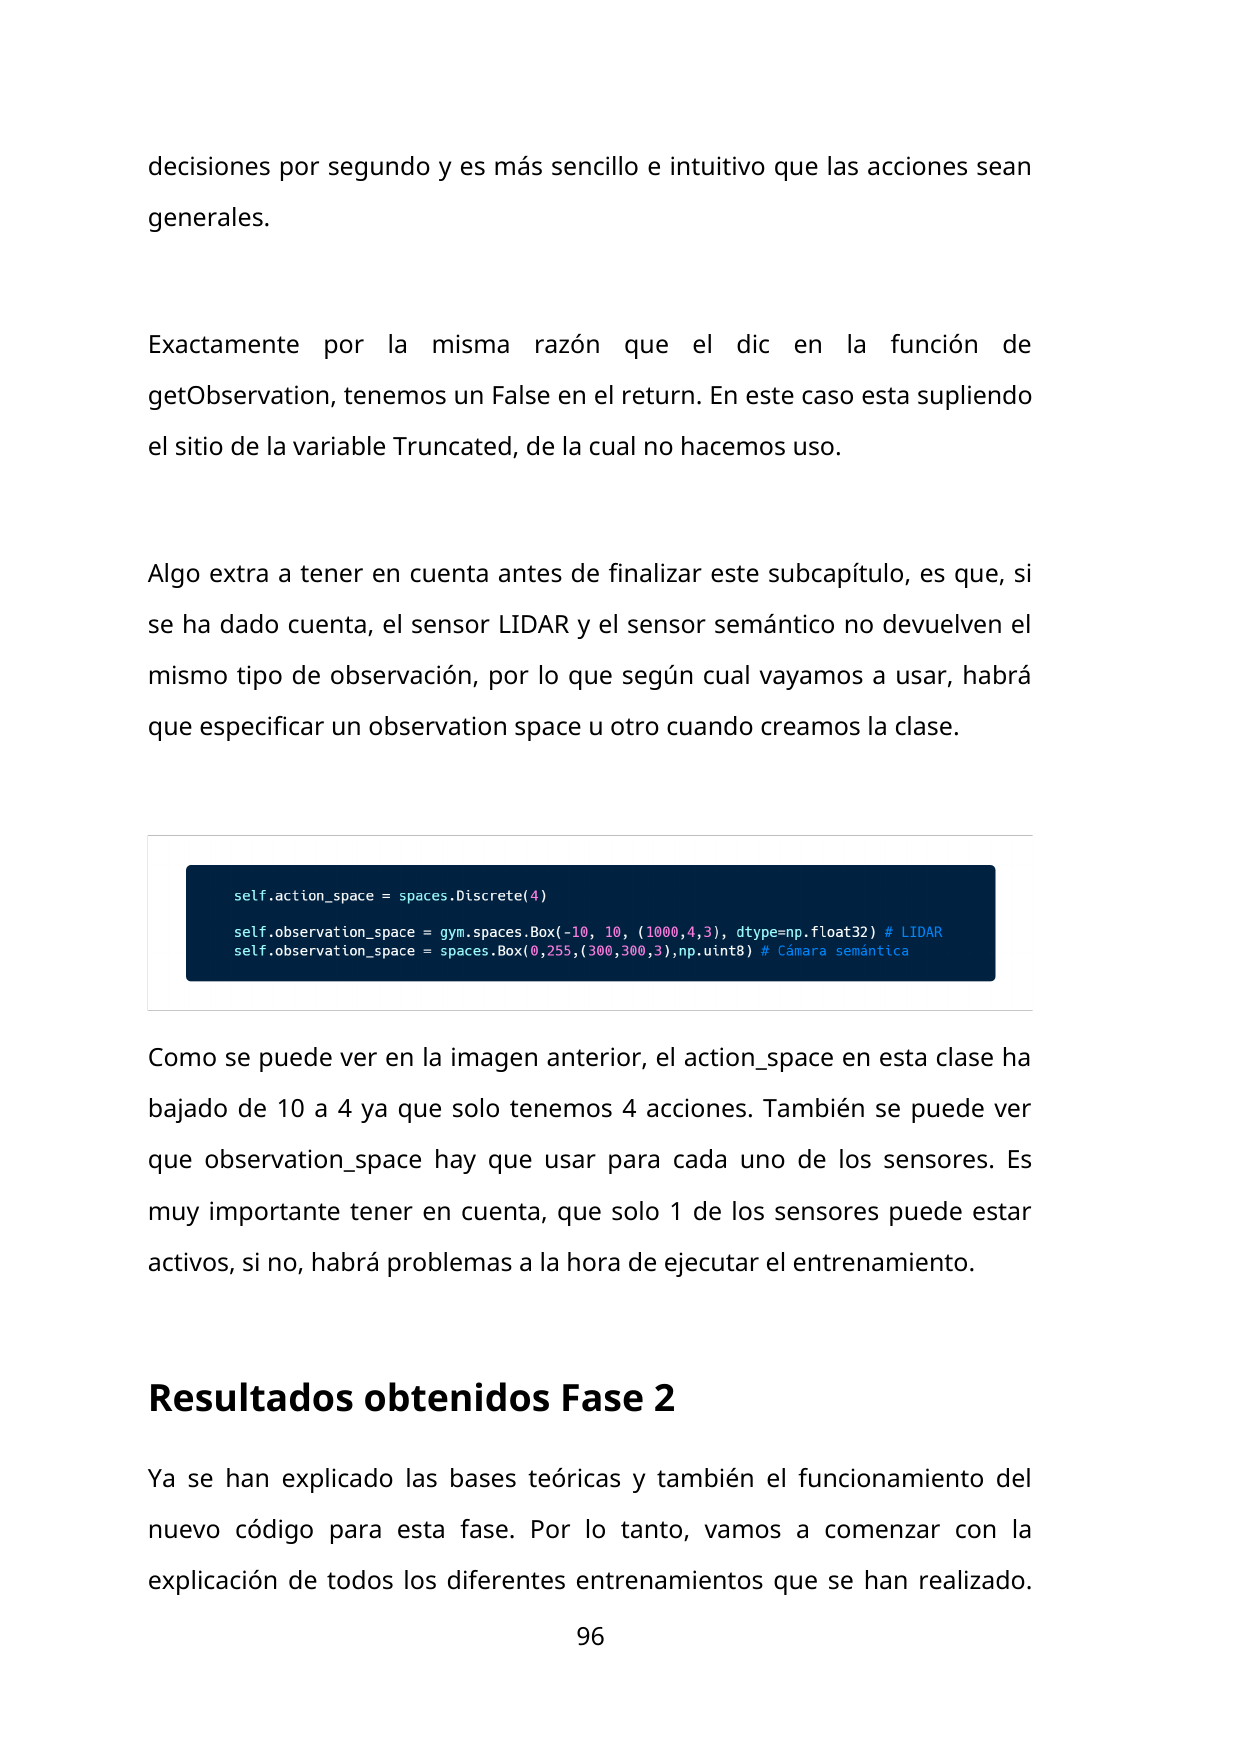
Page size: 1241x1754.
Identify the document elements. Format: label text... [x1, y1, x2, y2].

text Resultados obtenidos Fase 2 [148, 1371, 1033, 1422]
picture [147, 835, 1033, 1011]
text Exactamente por la misma razón que el dic en la función de getObservation, tenemos un False en el return. En este caso esta supliendo el sitio de la variable Truncated, de la cual no hacemos uso. [148, 326, 1033, 463]
text Como se puede ver en la imagen anterior, el action_space en esta clase ha bajado de 10 a 4 ya que solo tenemos 4 acciones. También se puede ver que observation_space hay que usar para cada uno de los sensores. Es muy importante tener en cuenta, que solo 1 de los sensores puede estar activos, si no, habrá problemas a la hora de ejecutar el entrenamiento. [148, 1040, 1033, 1278]
text Algo extra a tener en cuenta antes de finalizar este subcapítulo, es que, si se ha dado cuenta, el sensor LIDAR y el sensor semántico no devuelven el mismo tipo de observación, por lo que según cual vayamos a usar, habrá que especificar un observation space u otro cuando creamos la clase. [148, 556, 1033, 743]
